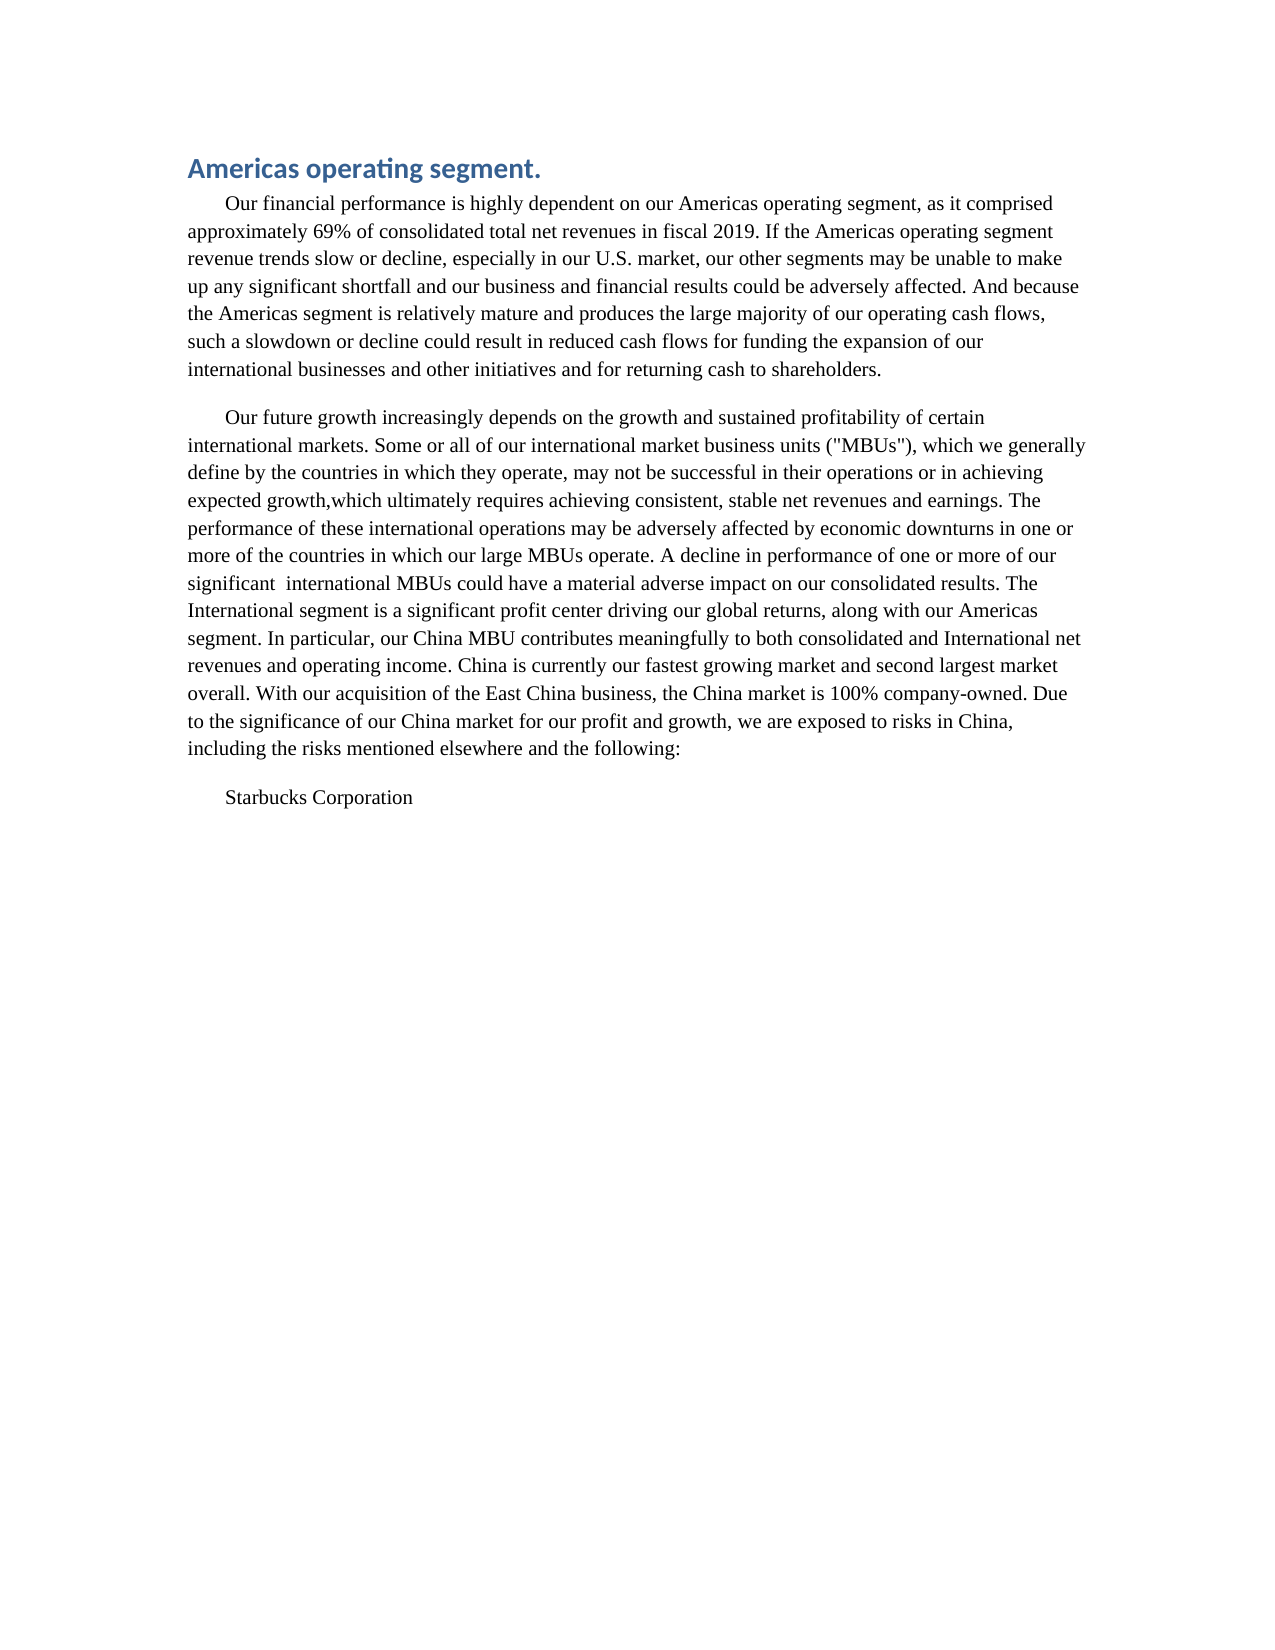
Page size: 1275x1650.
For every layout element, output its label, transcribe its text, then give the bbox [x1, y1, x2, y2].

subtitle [187, 150, 600, 186]
text Our financial performance is highly dependent on our Americas operating segment, as it comprised approximately 69% of consolidated total net revenues in fiscal 2019. If the Americas operating segment revenue trends slow or decline, especially in our U.S. market, our other segments may be unable to make up any significant shortfall and our business and financial results could be adversely affected. And because the Americas segment is relatively mature and produces the large majority of our operating cash flows, such a slowdown or decline could result in reduced cash flows for funding the expansion of our international businesses and other initiatives and for returning cash to shareholders. [187, 191, 1087, 381]
text Starbucks Corporation [187, 785, 600, 809]
text Our future growth increasingly depends on the growth and sustained profitability of certain international markets. Some or all of our international market business units ("MBUs"), which we generally define by the countries in which they operate, may not be successful in their operations or in achieving expected growth,which ultimately requires achieving consistent, stable net revenues and earnings. The performance of these international operations may be adversely affected by economic downturns in one or more of the countries in which our large MBUs operate. A decline in performance of one or more of our significant international MBUs could have a material adverse impact on our consolidated results. The International segment is a significant profit center driving our global returns, along with our Americas segment. In particular, our China MBU contributes meaningfully to both consolidated and International net revenues and operating income. China is currently our fastest growing market and second largest market overall. With our acquisition of the East China business, the China market is 100% company-owned. Due to the significance of our China market for our profit and growth, we are exposed to risks in China, including the risks mentioned elsewhere and the following: [187, 405, 1087, 760]
